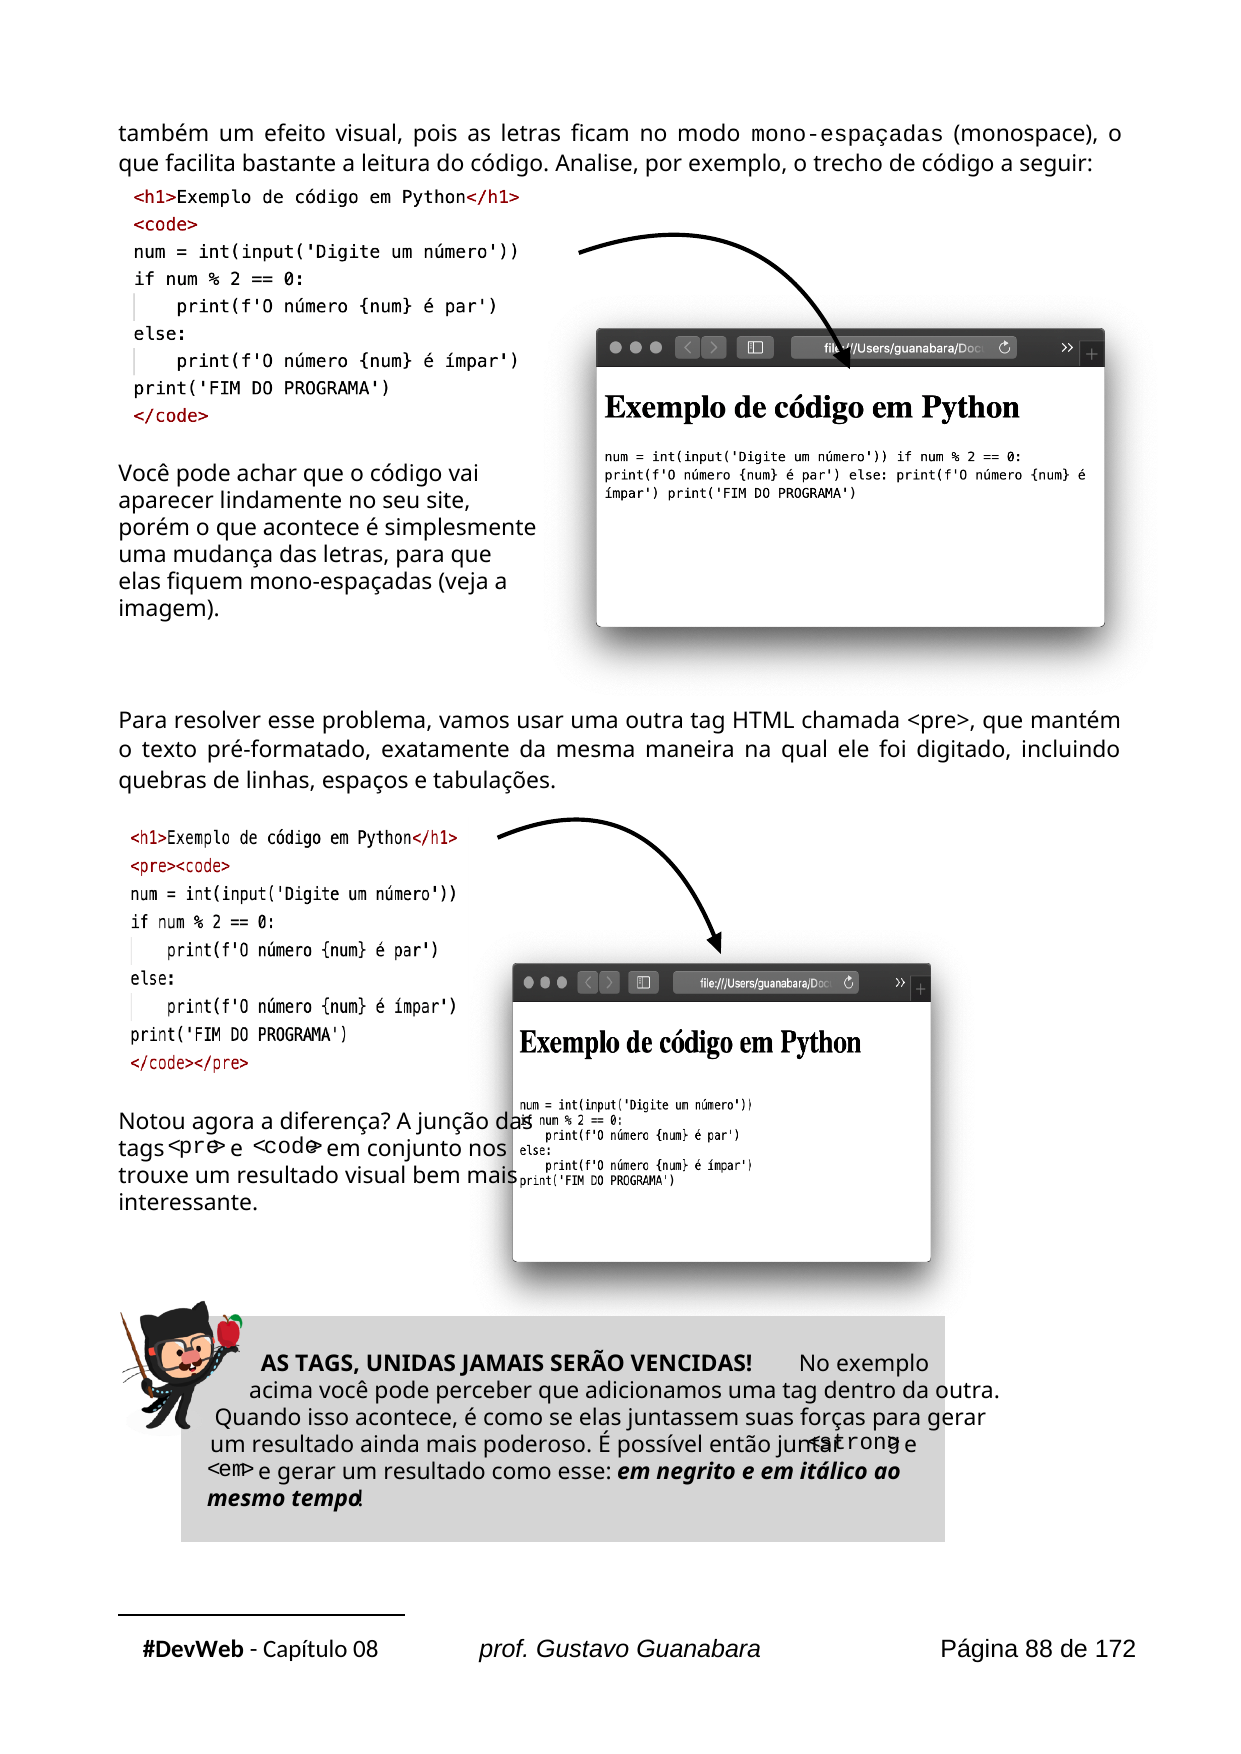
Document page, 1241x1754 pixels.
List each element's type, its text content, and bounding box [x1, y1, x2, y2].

picture [118, 1291, 244, 1445]
text Para resolver esse problema, vamos usar uma outra tag HTML chamada <pre>, que mantém o texto pré-formatado, exatamente da mesma maneira na qual ele foi digitado, incluindo quebras de linhas, espaços e tabulações. [118, 704, 1122, 795]
picture [118, 817, 977, 1336]
picture [118, 177, 1161, 702]
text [118, 117, 1122, 178]
